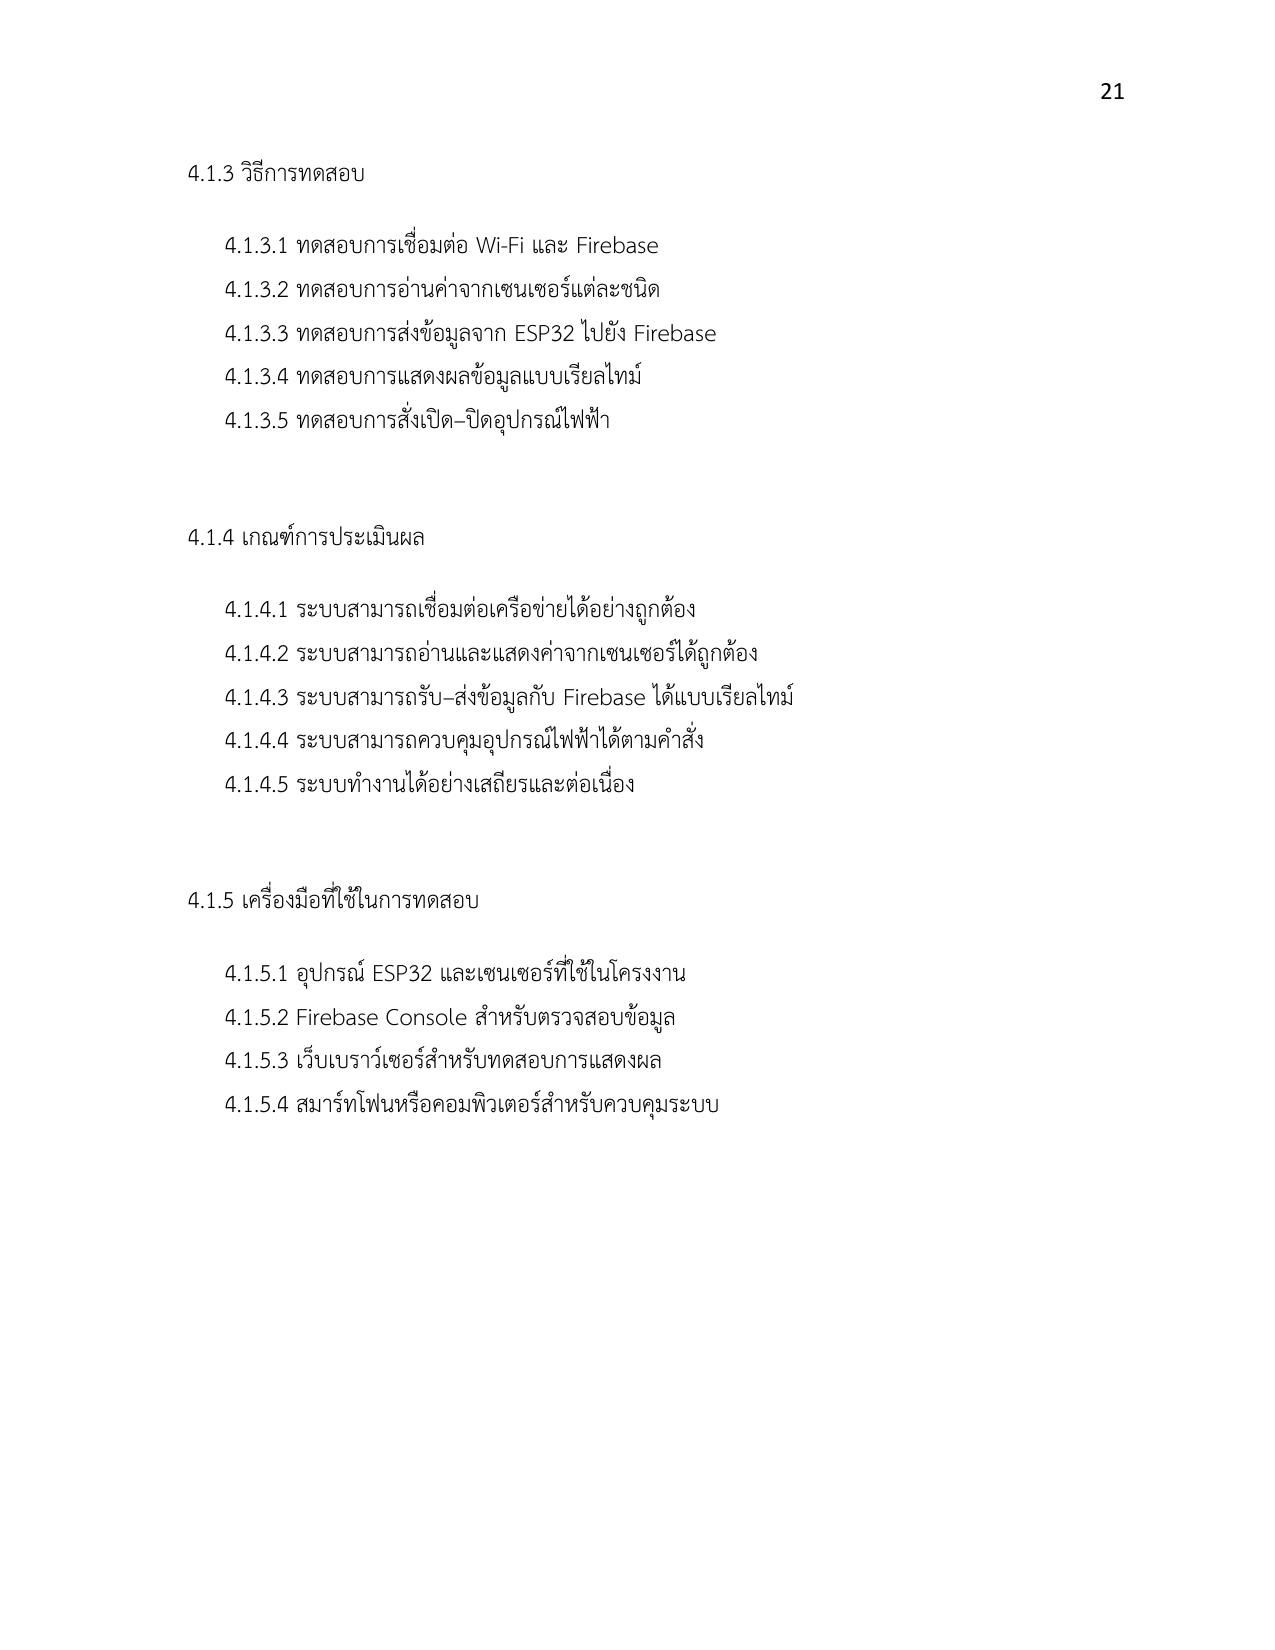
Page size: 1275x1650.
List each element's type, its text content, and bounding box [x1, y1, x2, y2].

text 4.1.4.3 ระบบสามารถรับ–ส่งข้อมูลกับ Firebase ได้แบบเรียลไทม์ [187, 677, 1125, 720]
text 4.1.4 เกณฑ์การประเมินผล [187, 517, 1125, 560]
text 4.1.5.4 สมาร์ทโฟนหรือคอมพิวเตอร์สำหรับควบคุมระบบ [187, 1084, 1125, 1128]
text 4.1.5.1 อุปกรณ์ ESP32 และเซนเซอร์ที่ใช้ในโครงงาน [187, 953, 1125, 997]
text 4.1.4.4 ระบบสามารถควบคุมอุปกรณ์ไฟฟ้าได้ตามคำสั่ง [187, 720, 1125, 764]
text 4.1.3.3 ทดสอบการส่งข้อมูลจาก ESP32 ไปยัง Firebase [187, 313, 1125, 356]
text 4.1.4.2 ระบบสามารถอ่านและแสดงค่าจากเซนเซอร์ได้ถูกต้อง [187, 633, 1125, 677]
text 4.1.3.1 ทดสอบการเชื่อมต่อ Wi-Fi และ Firebase [187, 226, 1125, 269]
text 4.1.3.4 ทดสอบการแสดงผลข้อมูลแบบเรียลไทม์ [187, 356, 1125, 400]
text 4.1.3 วิธีการทดสอบ [187, 153, 1125, 196]
text 4.1.4.1 ระบบสามารถเชื่อมต่อเครือข่ายได้อย่างถูกต้อง [187, 589, 1125, 633]
text 4.1.3.2 ทดสอบการอ่านค่าจากเซนเซอร์แต่ละชนิด [187, 269, 1125, 313]
text 4.1.4.5 ระบบทำงานได้อย่างเสถียรและต่อเนื่อง [187, 764, 1125, 808]
text 4.1.3.5 ทดสอบการสั่งเปิด–ปิดอุปกรณ์ไฟฟ้า [187, 400, 1125, 444]
text 4.1.5.2 Firebase Console สำหรับตรวจสอบข้อมูล [187, 997, 1125, 1041]
text 4.1.5 เครื่องมือที่ใช้ในการทดสอบ [187, 880, 1125, 924]
text 4.1.5.3 เว็บเบราว์เซอร์สำหรับทดสอบการแสดงผล [187, 1041, 1125, 1084]
